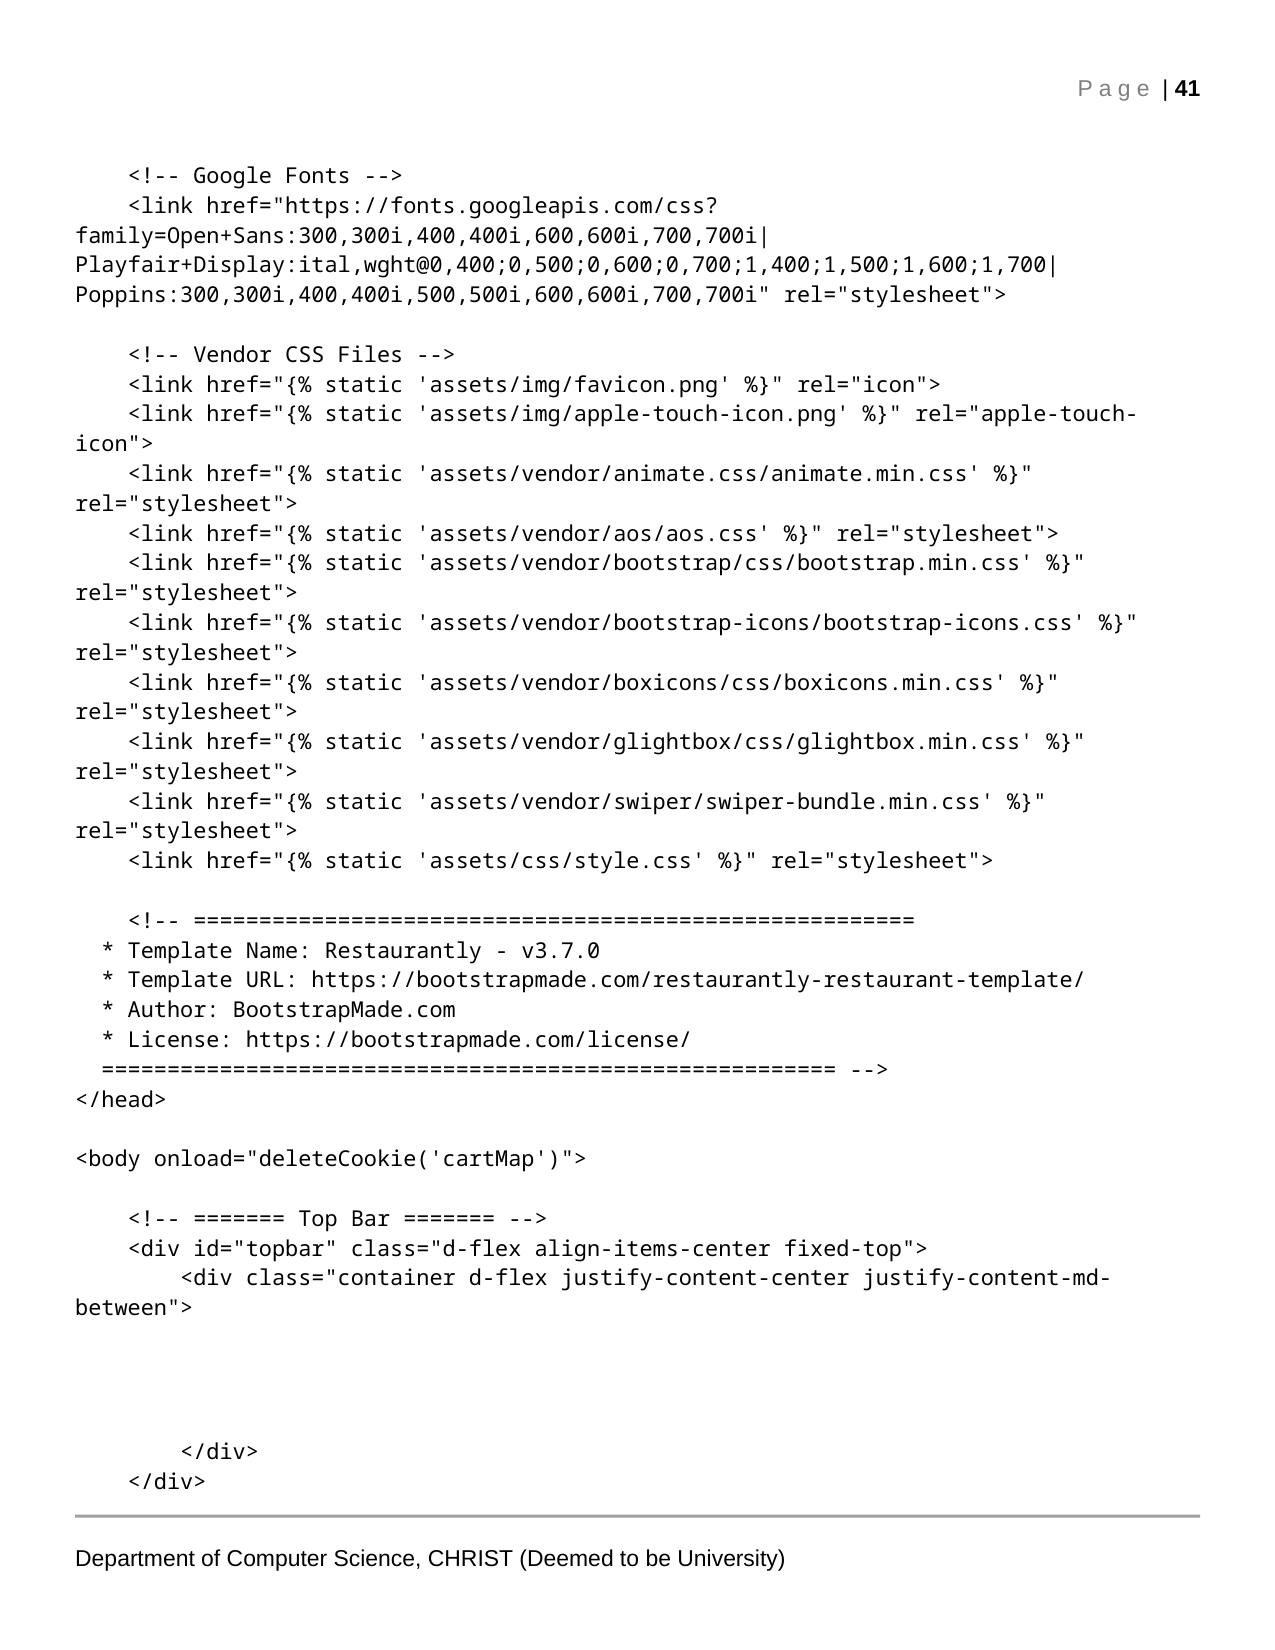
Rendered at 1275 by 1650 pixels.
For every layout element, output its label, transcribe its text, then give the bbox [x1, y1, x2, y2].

text <link href="{% static 'assets/vendor/bootstrap/css/bootstrap.min.css' %}" rel="stylesheet"> [75, 547, 1200, 607]
text <div class="container d-flex justify-content-center justify-content-md-between"> [75, 1262, 1200, 1322]
text <!-- Google Fonts --> [75, 160, 1200, 190]
text <link href="https://fonts.googleapis.com/css?family=Open+Sans:300,300i,400,400i,600,600i,700,700i|Playfair+Display:ital,wght@0,400;0,500;0,600;0,700;1,400;1,500;1,600;1,700|Poppins:300,300i,400,400i,500,500i,600,600i,700,700i" rel="stylesheet"> [75, 190, 1200, 309]
text <link href="{% static 'assets/img/apple-touch-icon.png' %}" rel="apple-touch-icon"> [75, 398, 1200, 458]
text <link href="{% static 'assets/vendor/boxicons/css/boxicons.min.css' %}" rel="stylesheet"> [75, 666, 1200, 726]
text <link href="{% static 'assets/vendor/animate.css/animate.min.css' %}" rel="stylesheet"> [75, 458, 1200, 517]
text <!-- ======= Top Bar ======= --> [75, 1203, 1200, 1232]
text ======================================================== --> [75, 1054, 1200, 1083]
text * License: https://bootstrapmade.com/license/ [75, 1024, 1200, 1054]
text </head> [75, 1083, 1200, 1113]
text </div> [75, 1466, 1200, 1496]
text * Author: BootstrapMade.com [75, 994, 1200, 1024]
text <!-- Vendor CSS Files --> [75, 339, 1200, 368]
text <link href="{% static 'assets/vendor/glightbox/css/glightbox.min.css' %}" rel="stylesheet"> [75, 726, 1200, 786]
text <link href="{% static 'assets/css/style.css' %}" rel="stylesheet"> [75, 845, 1200, 875]
text <body onload="deleteCookie('cartMap')"> [75, 1143, 1200, 1173]
text <link href="{% static 'assets/vendor/bootstrap-icons/bootstrap-icons.css' %}" rel="stylesheet"> [75, 607, 1200, 666]
text </div> [75, 1436, 1200, 1466]
text * Template URL: https://bootstrapmade.com/restaurantly-restaurant-template/ [75, 964, 1200, 994]
text <link href="{% static 'assets/vendor/aos/aos.css' %}" rel="stylesheet"> [75, 517, 1200, 547]
text <!-- ======================================================= [75, 905, 1200, 934]
text <link href="{% static 'assets/vendor/swiper/swiper-bundle.min.css' %}" rel="stylesheet"> [75, 786, 1200, 845]
text <div id="topbar" class="d-flex align-items-center fixed-top"> [75, 1232, 1200, 1262]
text * Template Name: Restaurantly - v3.7.0 [75, 934, 1200, 964]
text <link href="{% static 'assets/img/favicon.png' %}" rel="icon"> [75, 368, 1200, 398]
